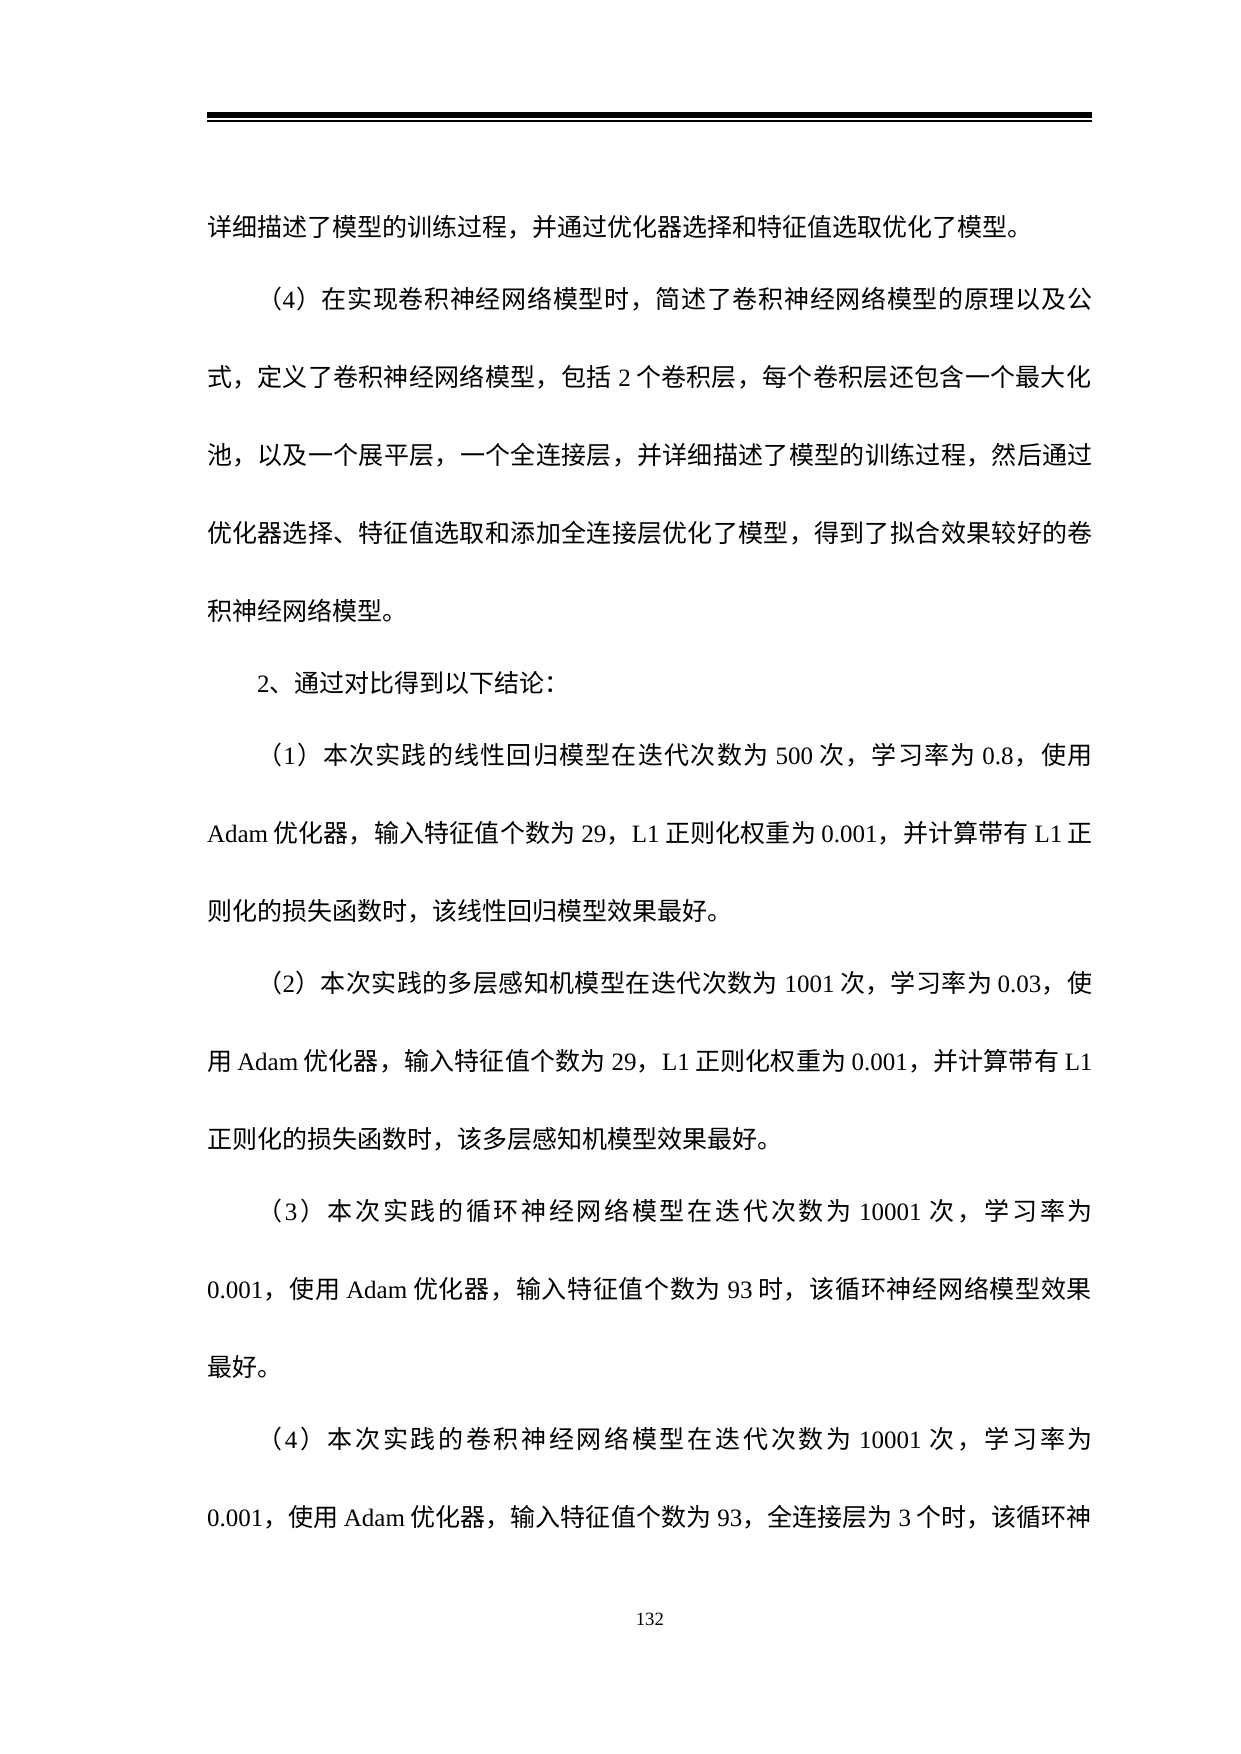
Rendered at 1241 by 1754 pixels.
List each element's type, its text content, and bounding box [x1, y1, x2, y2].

text （4）在实现卷积神经网络模型时，简述了卷积神经网络模型的原理以及公式，定义了卷积神经网络模型，包括2个卷积层，每个卷积层还包含一个最大化池，以及一个展平层，一个全连接层，并详细描述了模型的训练过程，然后通过优化器选择、特征值选取和添加全连接层优化了模型，得到了拟合效果较好的卷积神经网络模型。 [207, 265, 1092, 642]
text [207, 1405, 1092, 1548]
text （3）本次实践的循环神经网络模型在迭代次数为10001次，学习率为0.001，使用Adam优化器，输入特征值个数为93时，该循环神经网络模型效果最好。 [207, 1177, 1092, 1398]
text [207, 193, 1092, 258]
text （2）本次实践的多层感知机模型在迭代次数为1001次，学习率为0.03，使用Adam优化器，输入特征值个数为29，L1正则化权重为0.001，并计算带有L1正则化的损失函数时，该多层感知机模型效果最好。 [207, 949, 1092, 1170]
text 2、通过对比得到以下结论： [207, 649, 1092, 714]
text （1）本次实践的线性回归模型在迭代次数为500次，学习率为0.8，使用Adam优化器，输入特征值个数为29，L1正则化权重为0.001，并计算带有L1正则化的损失函数时，该线性回归模型效果最好。 [207, 721, 1092, 942]
